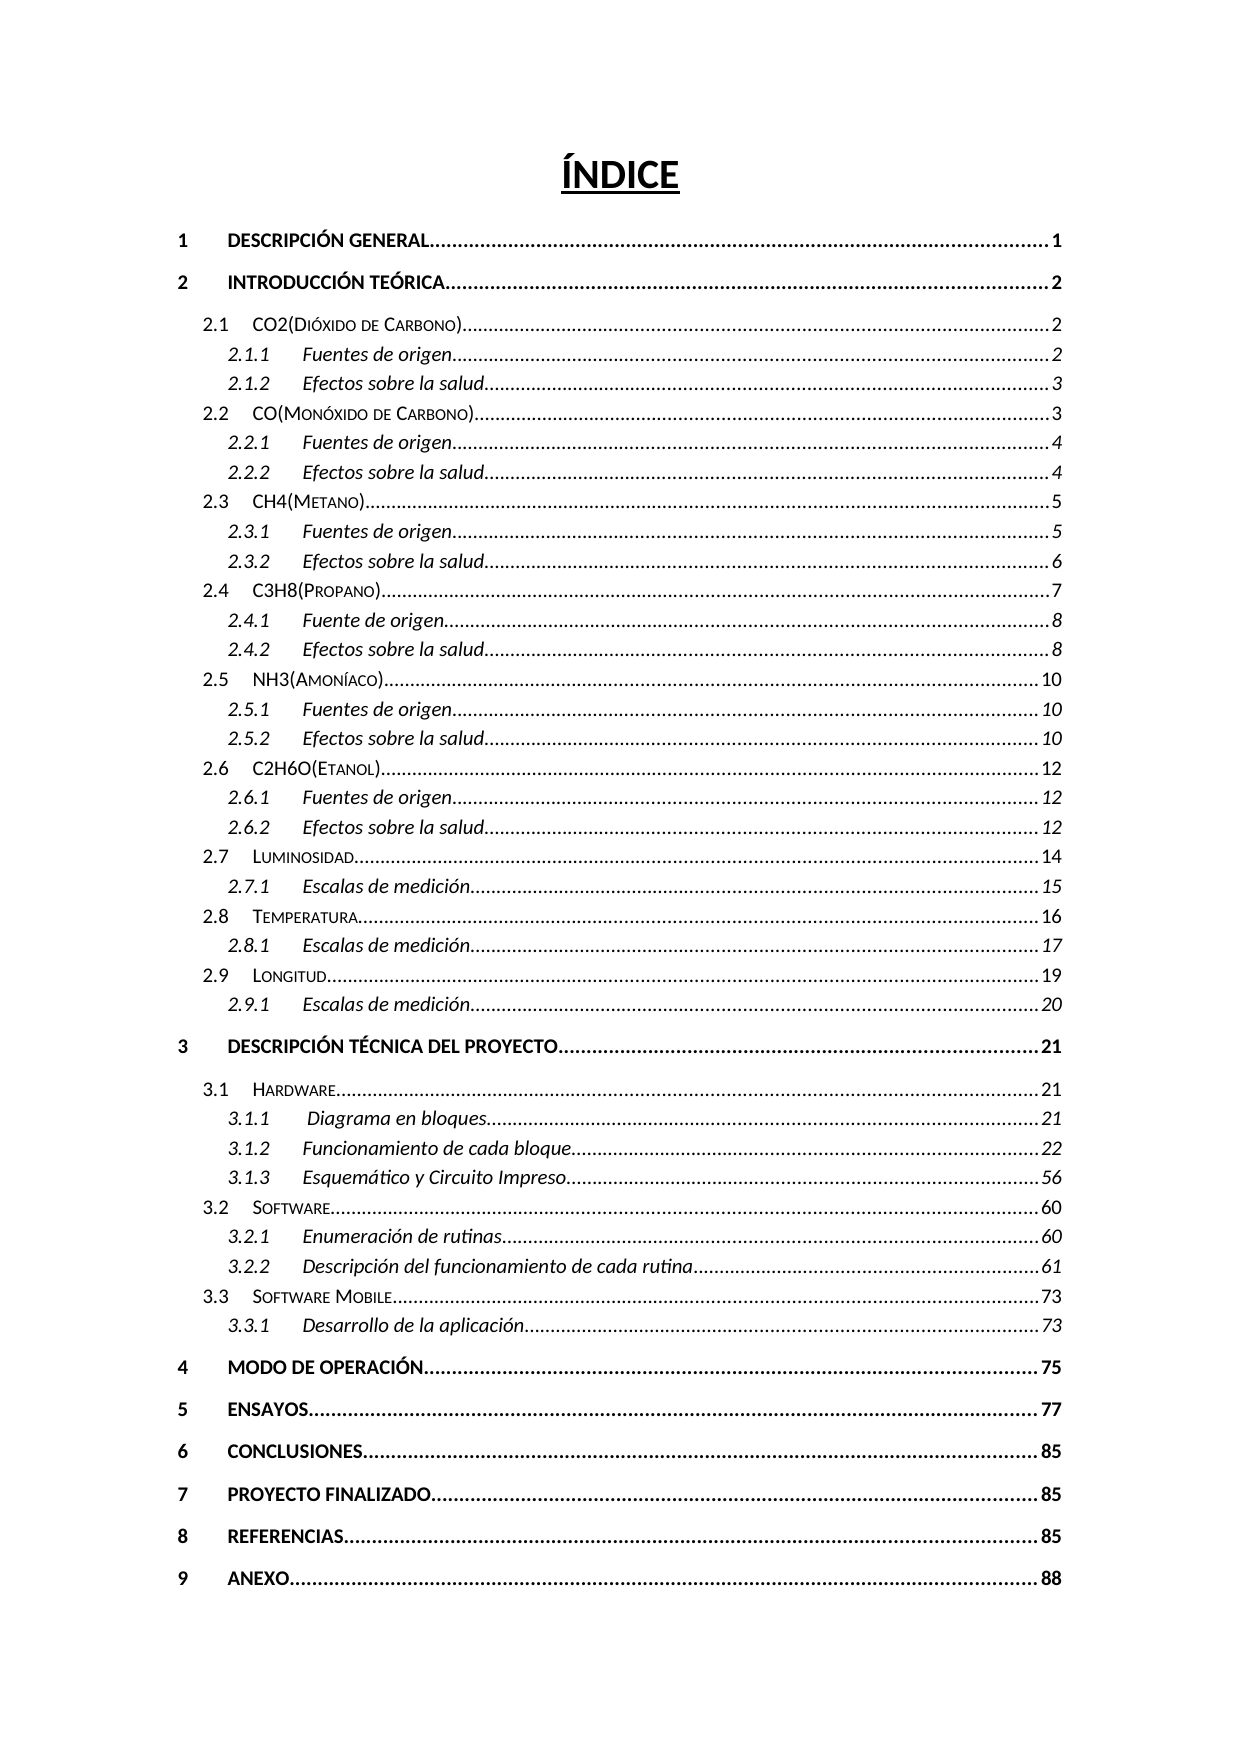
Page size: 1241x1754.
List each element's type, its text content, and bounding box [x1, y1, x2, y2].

text 2.3 CH4(Metano) 5 [202, 489, 1063, 514]
text 2.7.1 Escalas de medición 15 [227, 873, 1063, 899]
text 2.4.2 Efectos sobre la salud 8 [227, 637, 1063, 662]
text 4 Modo de operación 75 [177, 1354, 1063, 1380]
text 3.2 Software 60 [202, 1194, 1063, 1219]
text 3.1 Hardware 21 [202, 1076, 1063, 1101]
text 2.2.1 Fuentes de origen 4 [227, 429, 1063, 455]
text 6 Conclusiones 85 [177, 1439, 1063, 1464]
text 3.1.3 Esquemático y Circuito Impreso 56 [227, 1164, 1063, 1190]
text 3.1.1 Diagrama en bloques 21 [227, 1105, 1063, 1131]
text 5 Ensayos 77 [177, 1397, 1063, 1422]
text 3.2.1 Enumeración de rutinas 60 [227, 1224, 1063, 1249]
text 2.6.2 Efectos sobre la salud 12 [227, 814, 1063, 839]
text 8 Referencias 85 [177, 1523, 1063, 1548]
text 9 Anexo 88 [177, 1565, 1063, 1590]
text 2.6 C2H6O(Etanol) 12 [202, 755, 1063, 780]
text 2.8 Temperatura 16 [202, 903, 1063, 928]
text 2.4.1 Fuente de origen 8 [227, 607, 1063, 632]
text 2.9.1 Escalas de medición 20 [227, 992, 1063, 1017]
text 2.7 Luminosidad 14 [202, 844, 1063, 869]
text 3.2.2 Descripción del funcionamiento de cada rutina 61 [227, 1253, 1063, 1279]
text 2.5.2 Efectos sobre la salud 10 [227, 725, 1063, 751]
text 2.3.2 Efectos sobre la salud 6 [227, 548, 1063, 573]
text 2.5 NH3(Amoníaco) 10 [202, 666, 1063, 692]
text 2.1 CO2(Dióxido de Carbono) 2 [202, 311, 1063, 337]
text 3.1.2 Funcionamiento de cada bloque 22 [227, 1135, 1063, 1160]
text 7 Proyecto finalizado 85 [177, 1481, 1063, 1506]
text 2.9 Longitud 19 [202, 962, 1063, 987]
text 2.1.1 Fuentes de origen 2 [227, 341, 1063, 366]
text 2.8.1 Escalas de medición 17 [227, 932, 1063, 958]
text 2.5.1 Fuentes de origen 10 [227, 696, 1063, 721]
text 2.2.2 Efectos sobre la salud 4 [227, 459, 1063, 484]
text 1 Descripción general 1 [177, 227, 1063, 252]
text 2 Introducción teórica 2 [177, 269, 1063, 294]
text 2.4 C3H8(Propano) 7 [202, 577, 1063, 603]
text 3.3.1 Desarrollo de la aplicación 73 [227, 1312, 1063, 1338]
text 2.3.1 Fuentes de origen 5 [227, 518, 1063, 544]
text 2.1.2 Efectos sobre la salud 3 [227, 370, 1063, 396]
text 3 Descripción técnica del proyecto 21 [177, 1034, 1063, 1059]
text 3.3 Software Mobile 73 [202, 1283, 1063, 1308]
text 2.2 CO(Monóxido de Carbono) 3 [202, 400, 1063, 425]
text ÍNDICE [177, 148, 1063, 198]
text 2.6.1 Fuentes de origen 12 [227, 784, 1063, 810]
